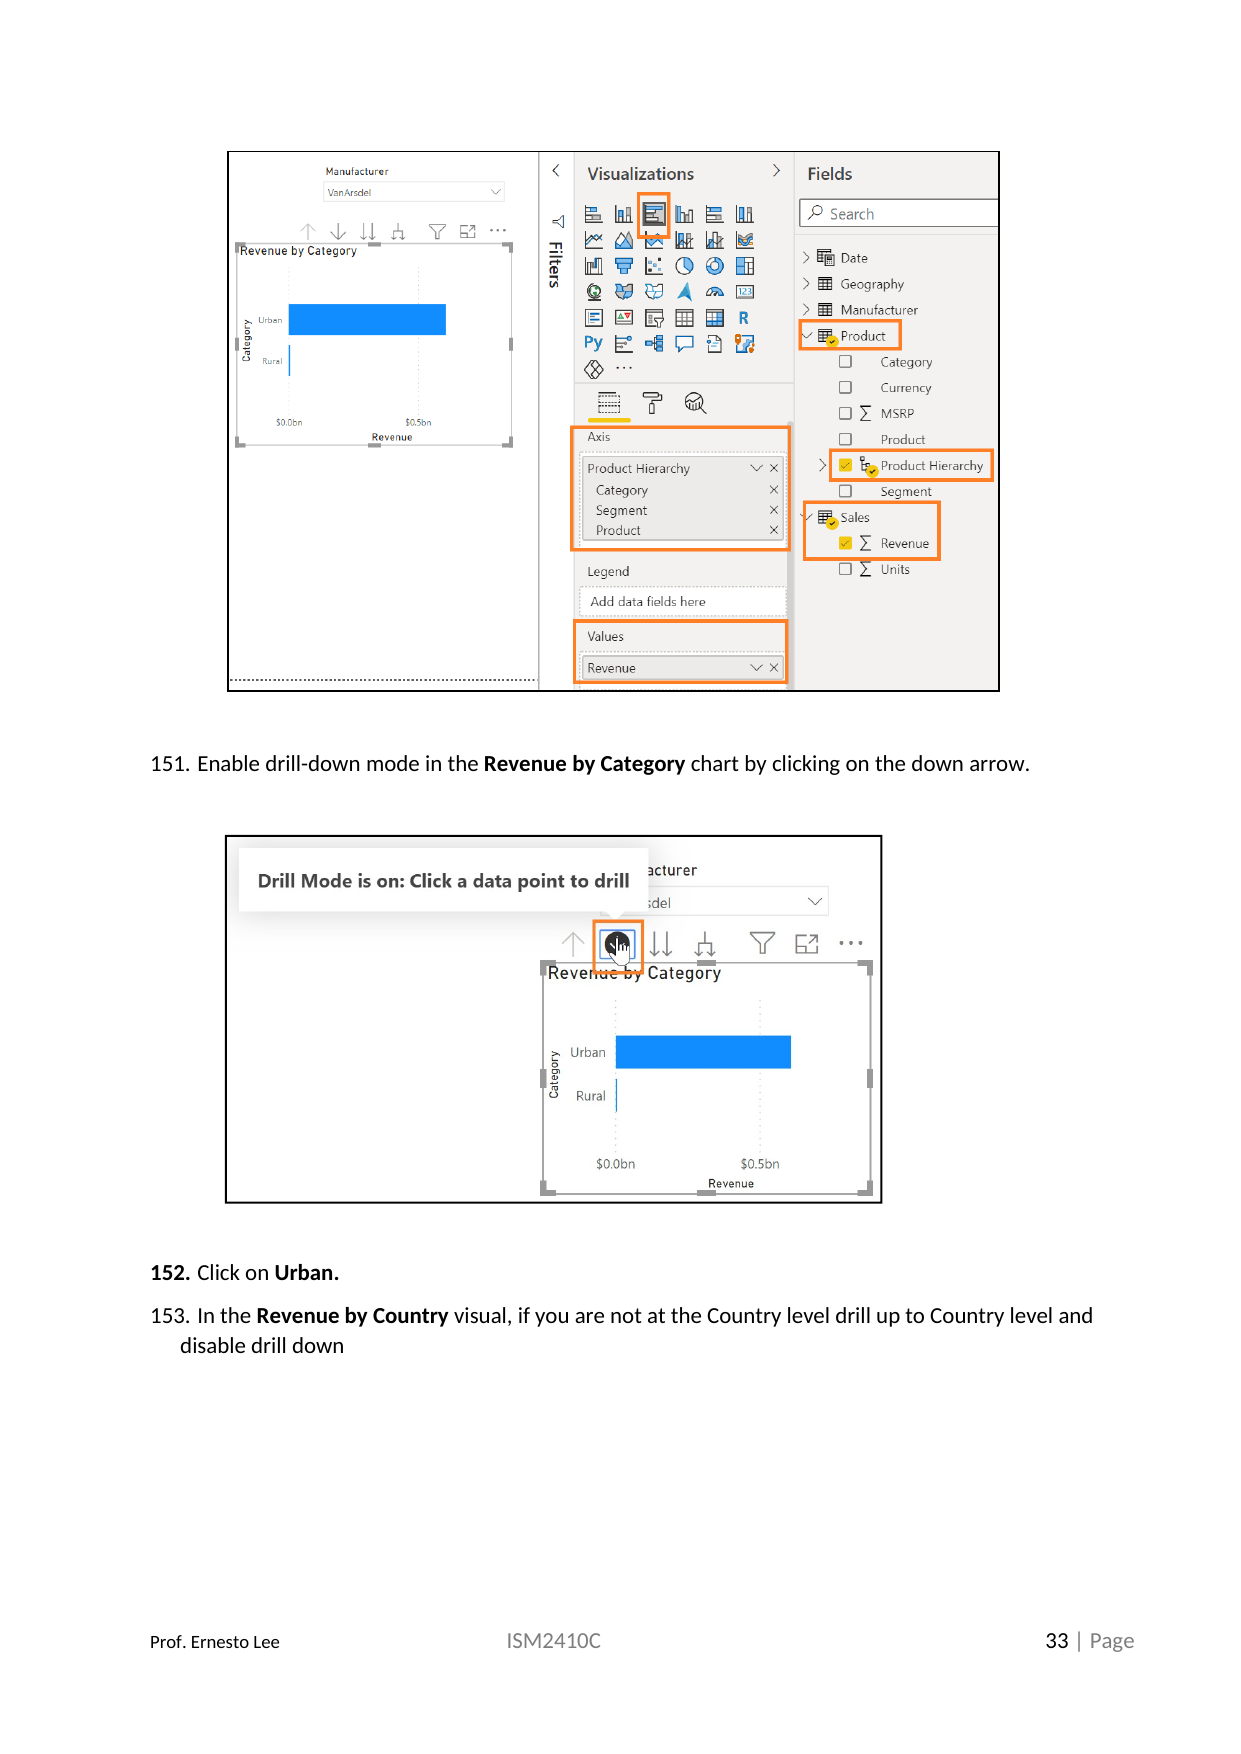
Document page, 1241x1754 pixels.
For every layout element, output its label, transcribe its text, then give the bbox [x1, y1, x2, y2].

picture [227, 837, 873, 1196]
picture [230, 152, 998, 690]
list Enable drill-down mode in the Revenue by Category chart by clicking on the down arrow. [150, 749, 1240, 777]
list Click on Urban. [150, 1258, 1240, 1286]
list In the Revenue by Country visual, if you are not at the Country level drill up to Country level and disable drill down [150, 1301, 1096, 1359]
